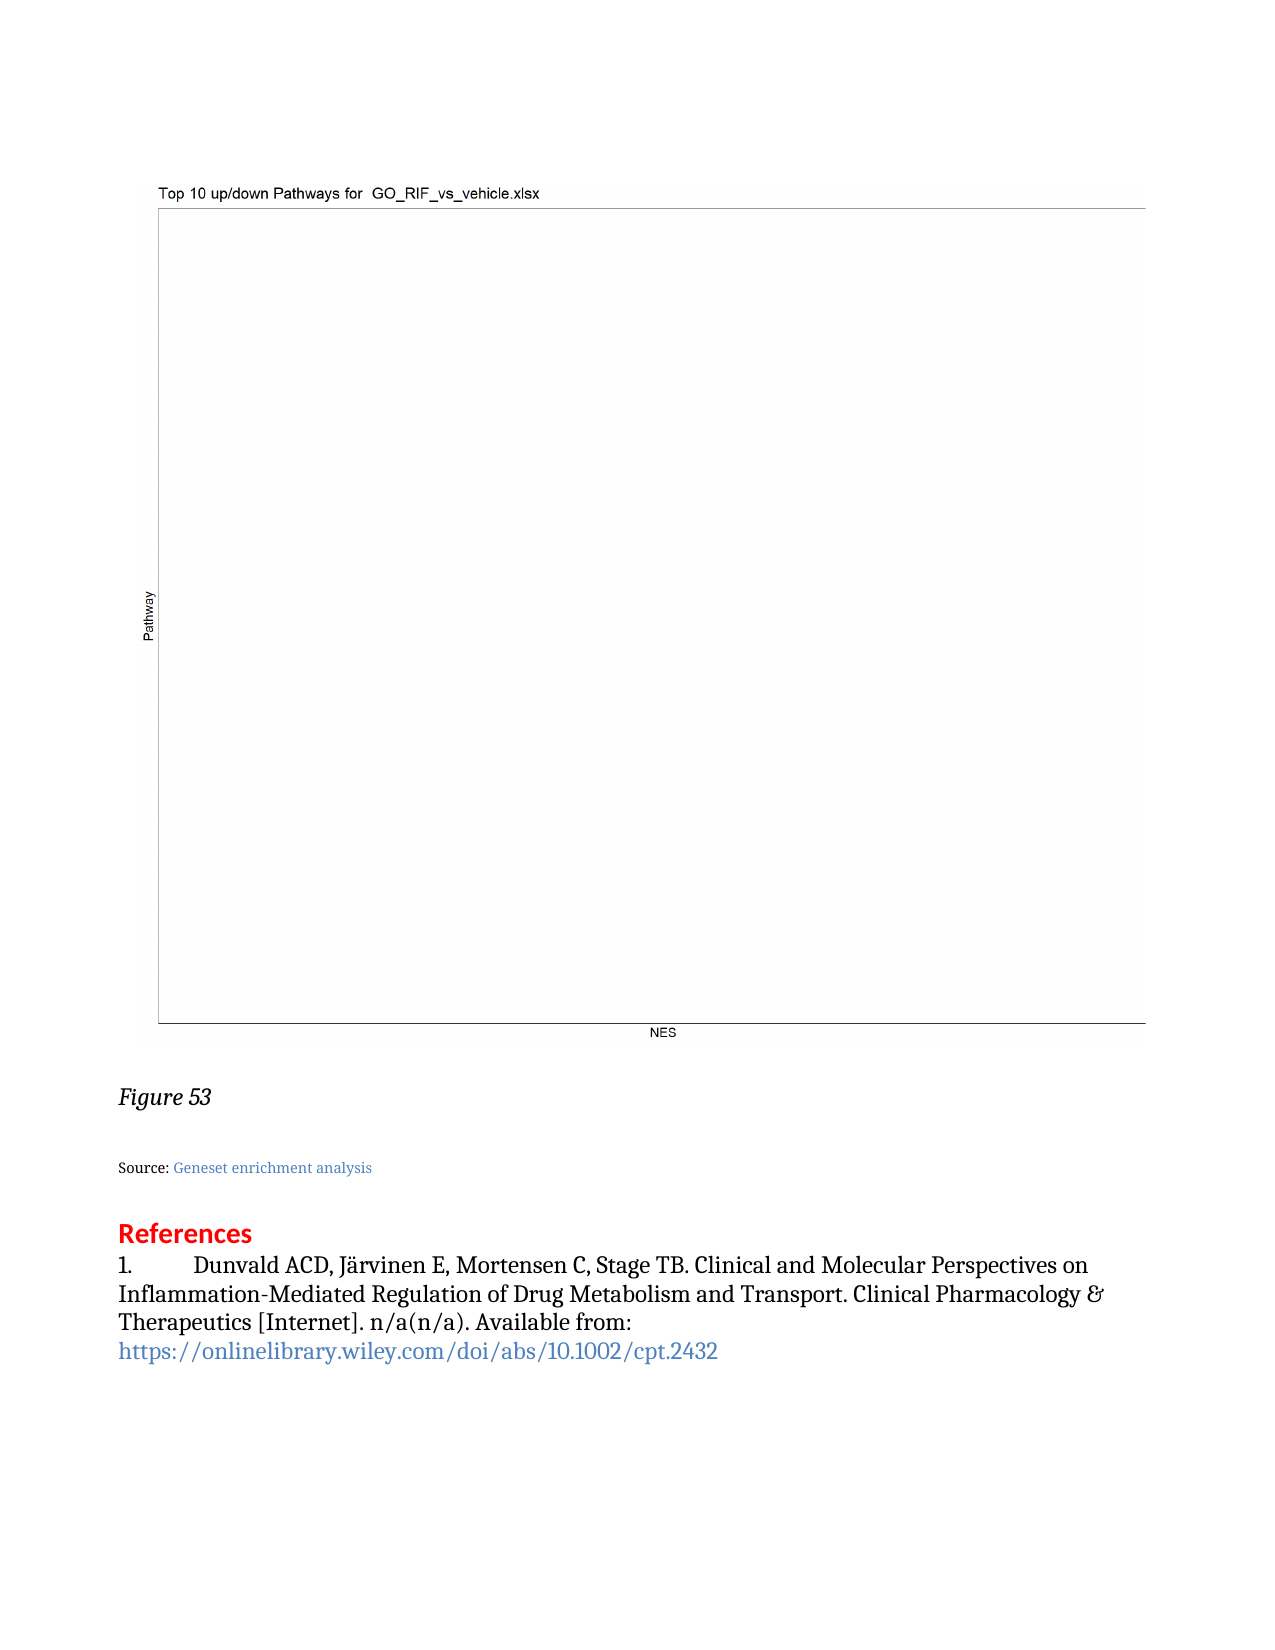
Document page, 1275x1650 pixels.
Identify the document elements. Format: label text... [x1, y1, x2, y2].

subtitle References [118, 1215, 1157, 1251]
text Source: Geneset enrichment analysis [118, 1143, 1157, 1177]
table_header Figure 53 [107, 177, 1146, 1124]
picture [137, 181, 1146, 1046]
text 1. Dunvald ACD, Järvinen E, Mortensen C, Stage TB. Clinical and Molecular Perspectives on Inflammation-Mediated Regulation of Drug Metabolism and Transport. Clinical Pharmacology & Therapeutics [Internet]. n/a(n/a). Available from: https://onlinelibrary.wiley.com/doi/abs/10.1002/cpt.2432 [118, 1251, 1157, 1366]
